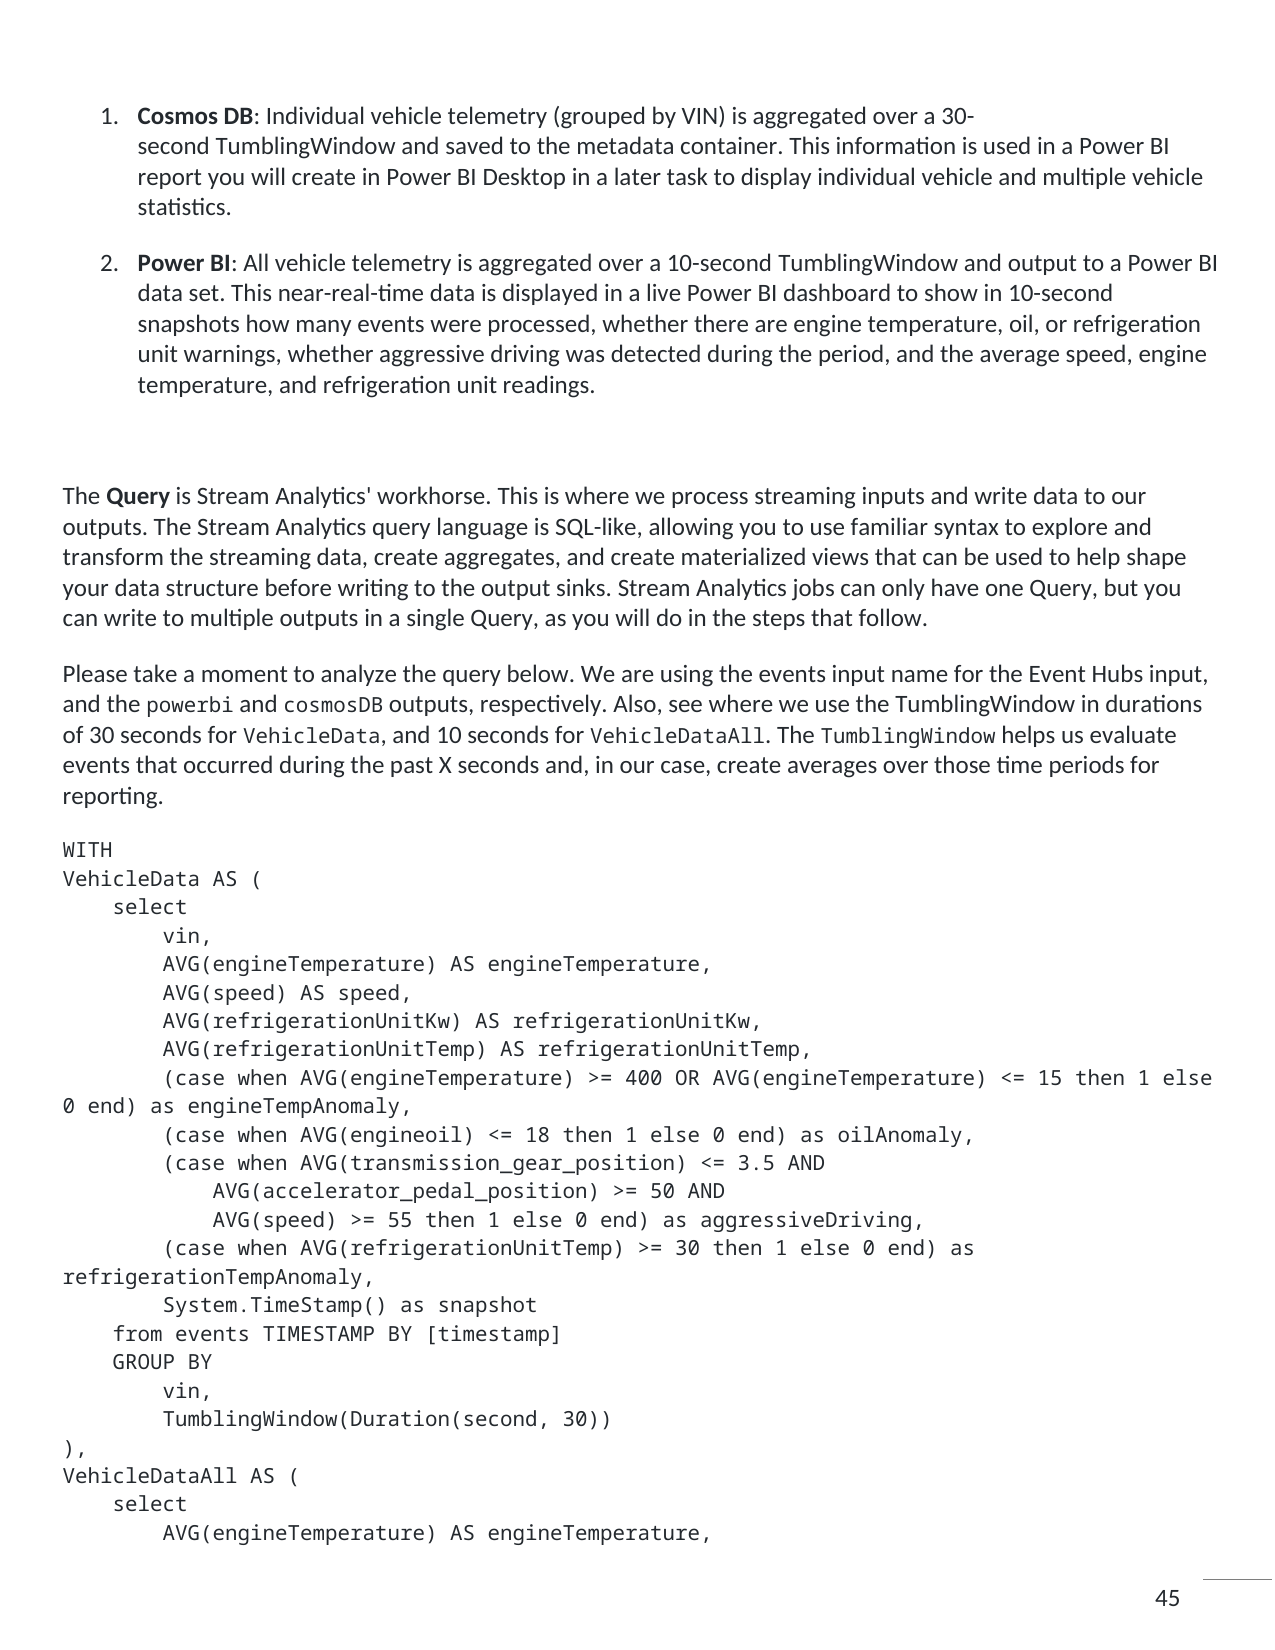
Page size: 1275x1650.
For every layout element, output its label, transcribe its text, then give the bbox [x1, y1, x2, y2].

text The Query is Stream Analytics' workhorse. This is where we process streaming inputs and write data to our outputs. The Stream Analytics query language is SQL-like, allowing you to use familiar syntax to explore and transform the streaming data, create aggregates, and create materialized views that can be used to help shape your data structure before writing to the output sinks. Stream Analytics jobs can only have one Query, but you can write to multiple outputs in a single Query, as you will do in the steps that follow. [62, 480, 1219, 633]
text AVG(refrigerationUnitTemp) AS refrigerationUnitTemp, [62, 1034, 1219, 1063]
text System.TimeStamp() as snapshot [62, 1290, 1219, 1319]
text GROUP BY [62, 1347, 1219, 1376]
text from events TIMESTAMP BY [timestamp] [62, 1319, 1219, 1347]
text AVG(speed) >= 55 then 1 else 0 end) as aggressiveDriving, [62, 1205, 1219, 1233]
text TumblingWindow(Duration(second, 30)) [62, 1404, 1219, 1433]
text VehicleDataAll AS ( [62, 1461, 1219, 1489]
text AVG(accelerator_pedal_position) >= 50 AND [62, 1177, 1219, 1205]
text select [62, 892, 1219, 921]
text AVG(speed) AS speed, [62, 978, 1219, 1006]
text WITH [62, 835, 1219, 864]
text vin, [62, 1376, 1219, 1404]
text (case when AVG(refrigerationUnitTemp) >= 30 then 1 else 0 end) as refrigerationTempAnomaly, [62, 1233, 1219, 1290]
text select [62, 1489, 1219, 1518]
text (case when AVG(transmission_gear_position) <= 3.5 AND [62, 1148, 1219, 1177]
text VehicleData AS ( [62, 864, 1219, 892]
text AVG(engineTemperature) AS engineTemperature, [62, 949, 1219, 978]
text (case when AVG(engineTemperature) >= 400 OR AVG(engineTemperature) <= 15 then 1 else 0 end) as engineTempAnomaly, [62, 1063, 1219, 1120]
text AVG(engineTemperature) AS engineTemperature, [62, 1518, 1219, 1546]
list Cosmos DB: Individual vehicle telemetry (grouped by VIN) is aggregated over a 30-second TumblingWindow and saved to the metadata container. This information is used in a Power BI report you will create in Power BI Desktop in a later task to display individual vehicle and multiple vehicle statistics. [100, 100, 1219, 222]
text Please take a moment to analyze the query below. We are using the events input name for the Event Hubs input, and the powerbi and cosmosDB outputs, respectively. Also, see where we use the TumblingWindow in durations of 30 seconds for VehicleData, and 10 seconds for VehicleDataAll. The TumblingWindow helps us evaluate events that occurred during the past X seconds and, in our case, create averages over those time periods for reporting. [62, 658, 1219, 810]
text vin, [62, 921, 1219, 949]
text (case when AVG(engineoil) <= 18 then 1 else 0 end) as oilAnomaly, [62, 1120, 1219, 1148]
text ), [62, 1433, 1219, 1461]
text AVG(refrigerationUnitKw) AS refrigerationUnitKw, [62, 1006, 1219, 1034]
list Power BI: All vehicle telemetry is aggregated over a 10-second TumblingWindow and output to a Power BI data set. This near-real-time data is displayed in a live Power BI dashboard to show in 10-second snapshots how many events were processed, whether there are engine temperature, oil, or refrigeration unit warnings, whether aggressive driving was detected during the period, and the average speed, engine temperature, and refrigeration unit readings. [100, 247, 1219, 400]
